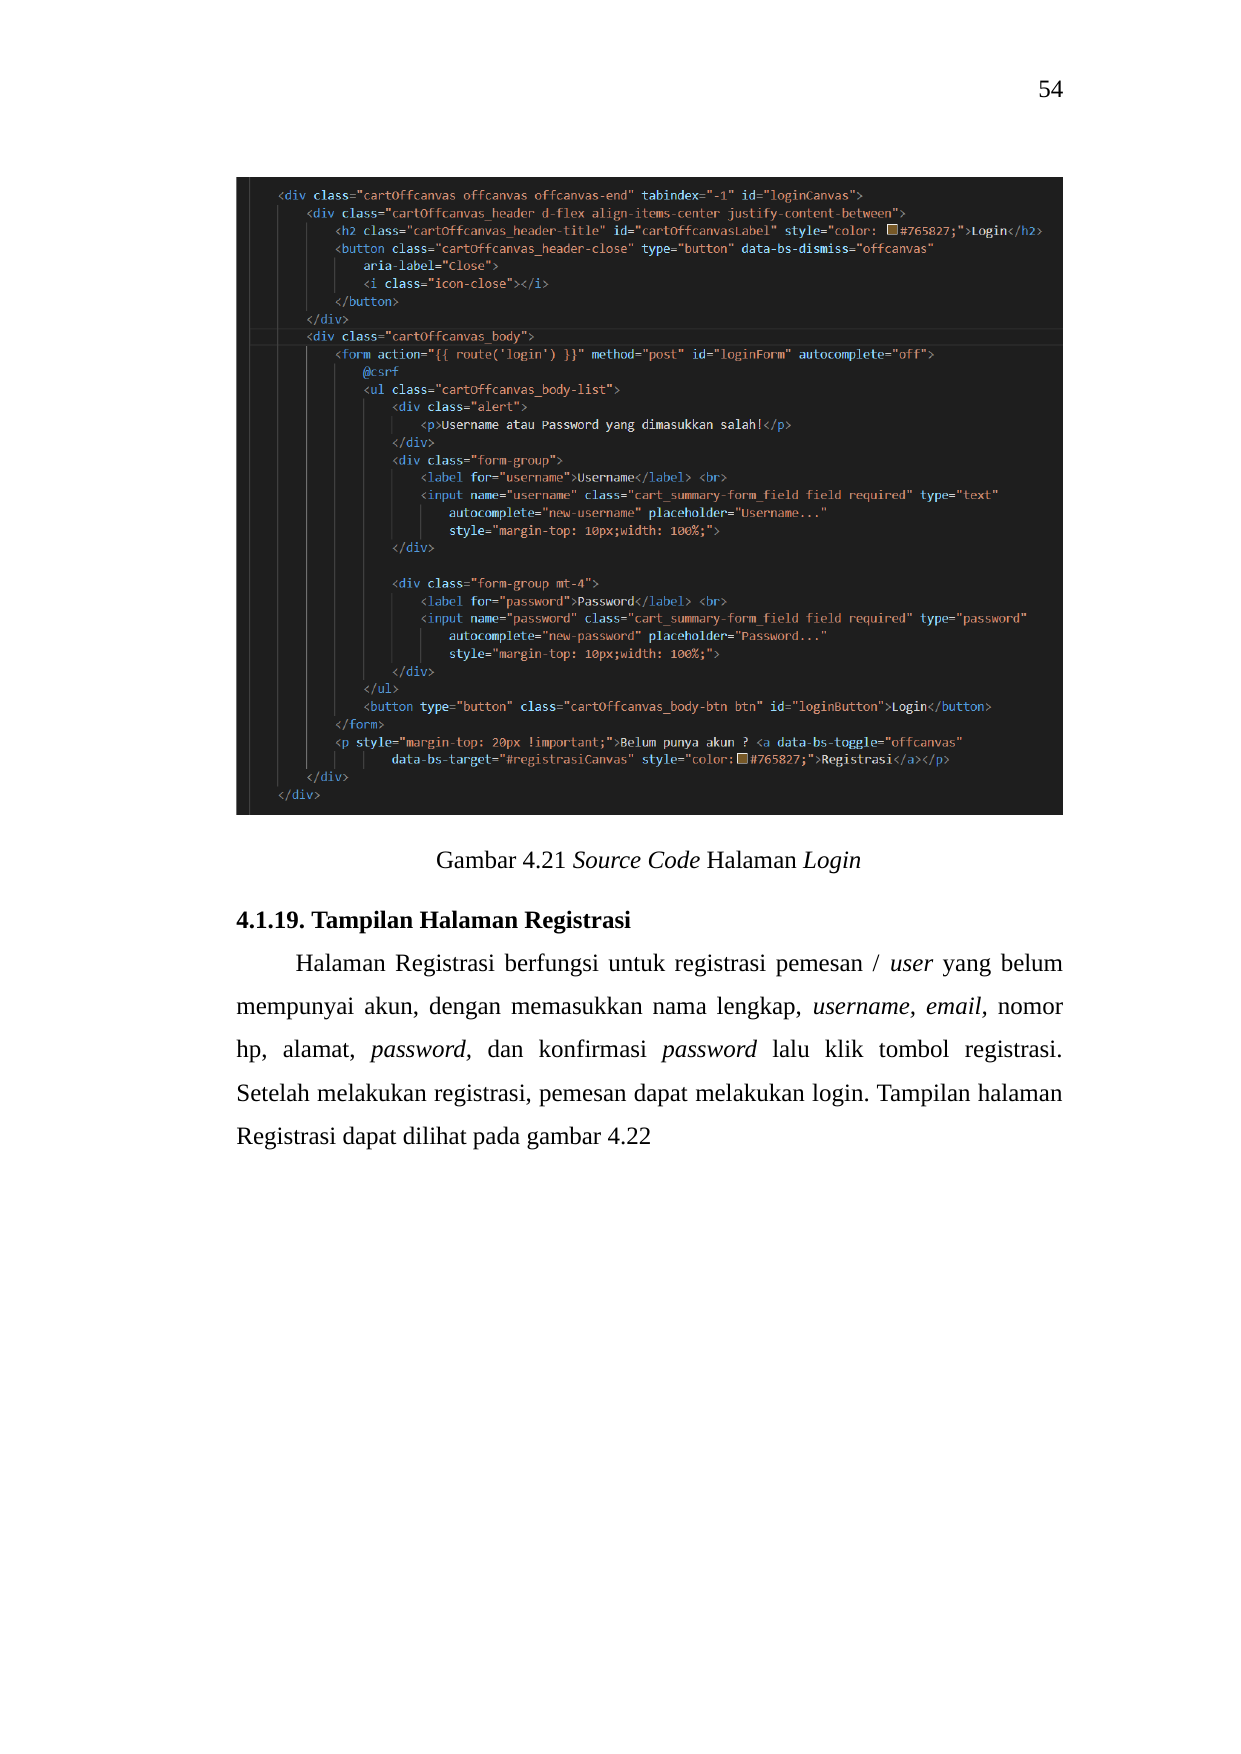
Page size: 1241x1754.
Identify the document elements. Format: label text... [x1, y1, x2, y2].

text Gambar 4.21 Source Code Halaman Login [236, 845, 1063, 874]
picture [236, 177, 1063, 815]
subtitle Tampilan Halaman Registrasi [236, 905, 1063, 934]
text Halaman Registrasi berfungsi untuk registrasi pemesan / user yang belum mempunyai akun, dengan memasukkan nama lengkap, username, email, nomor hp, alamat, password, dan konfirmasi password lalu klik tombol registrasi. Setelah melakukan registrasi, pemesan dapat melakukan login. Tampilan halaman Registrasi dapat dilihat pada gambar 4.22 [236, 948, 1063, 1149]
